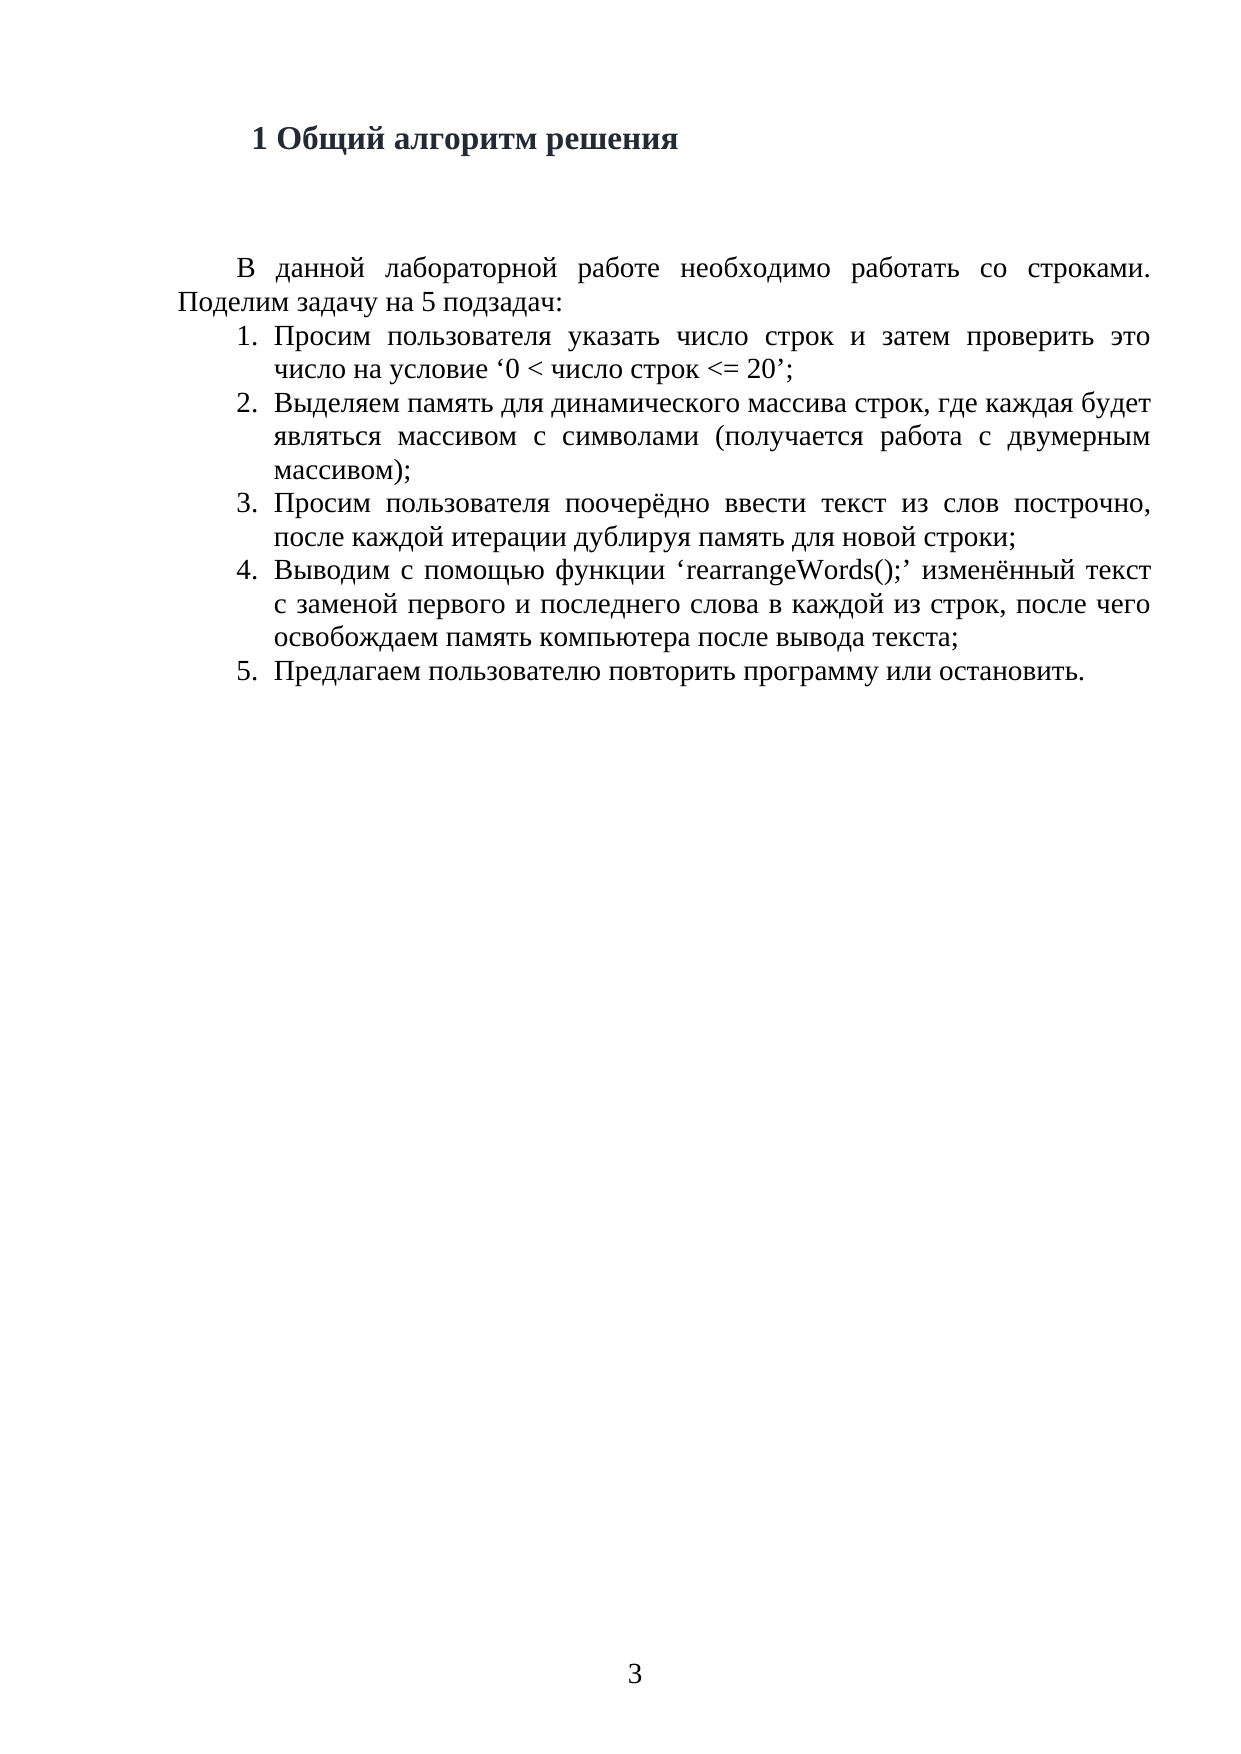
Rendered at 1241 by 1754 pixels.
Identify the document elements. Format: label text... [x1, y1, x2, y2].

text В данной лабораторной работе необходимо работать со строками. Поделим задачу на 5 подзадач: [177, 251, 1152, 318]
list Выводим с помощью функции ‘rearrangeWords();’ изменённый текст с заменой первого и последнего слова в каждой из строк, после чего освобождаем память компьютера после вывода текста; [236, 552, 1152, 653]
list Просим пользователя поочерёдно ввести текст из слов построчно, после каждой итерации дублируя память для новой строки; [236, 485, 1152, 552]
subtitle Общий алгоритм решения [177, 118, 1152, 156]
list Предлагаем пользователю повторить программу или остановить. [236, 653, 1152, 687]
list Просим пользователя указать число строк и затем проверить это число на условие ‘0 < число строк <= 20’; [236, 318, 1152, 385]
list Выделяем память для динамического массива строк, где каждая будет являться массивом с символами (получается работа с двумерным массивом); [236, 385, 1152, 485]
